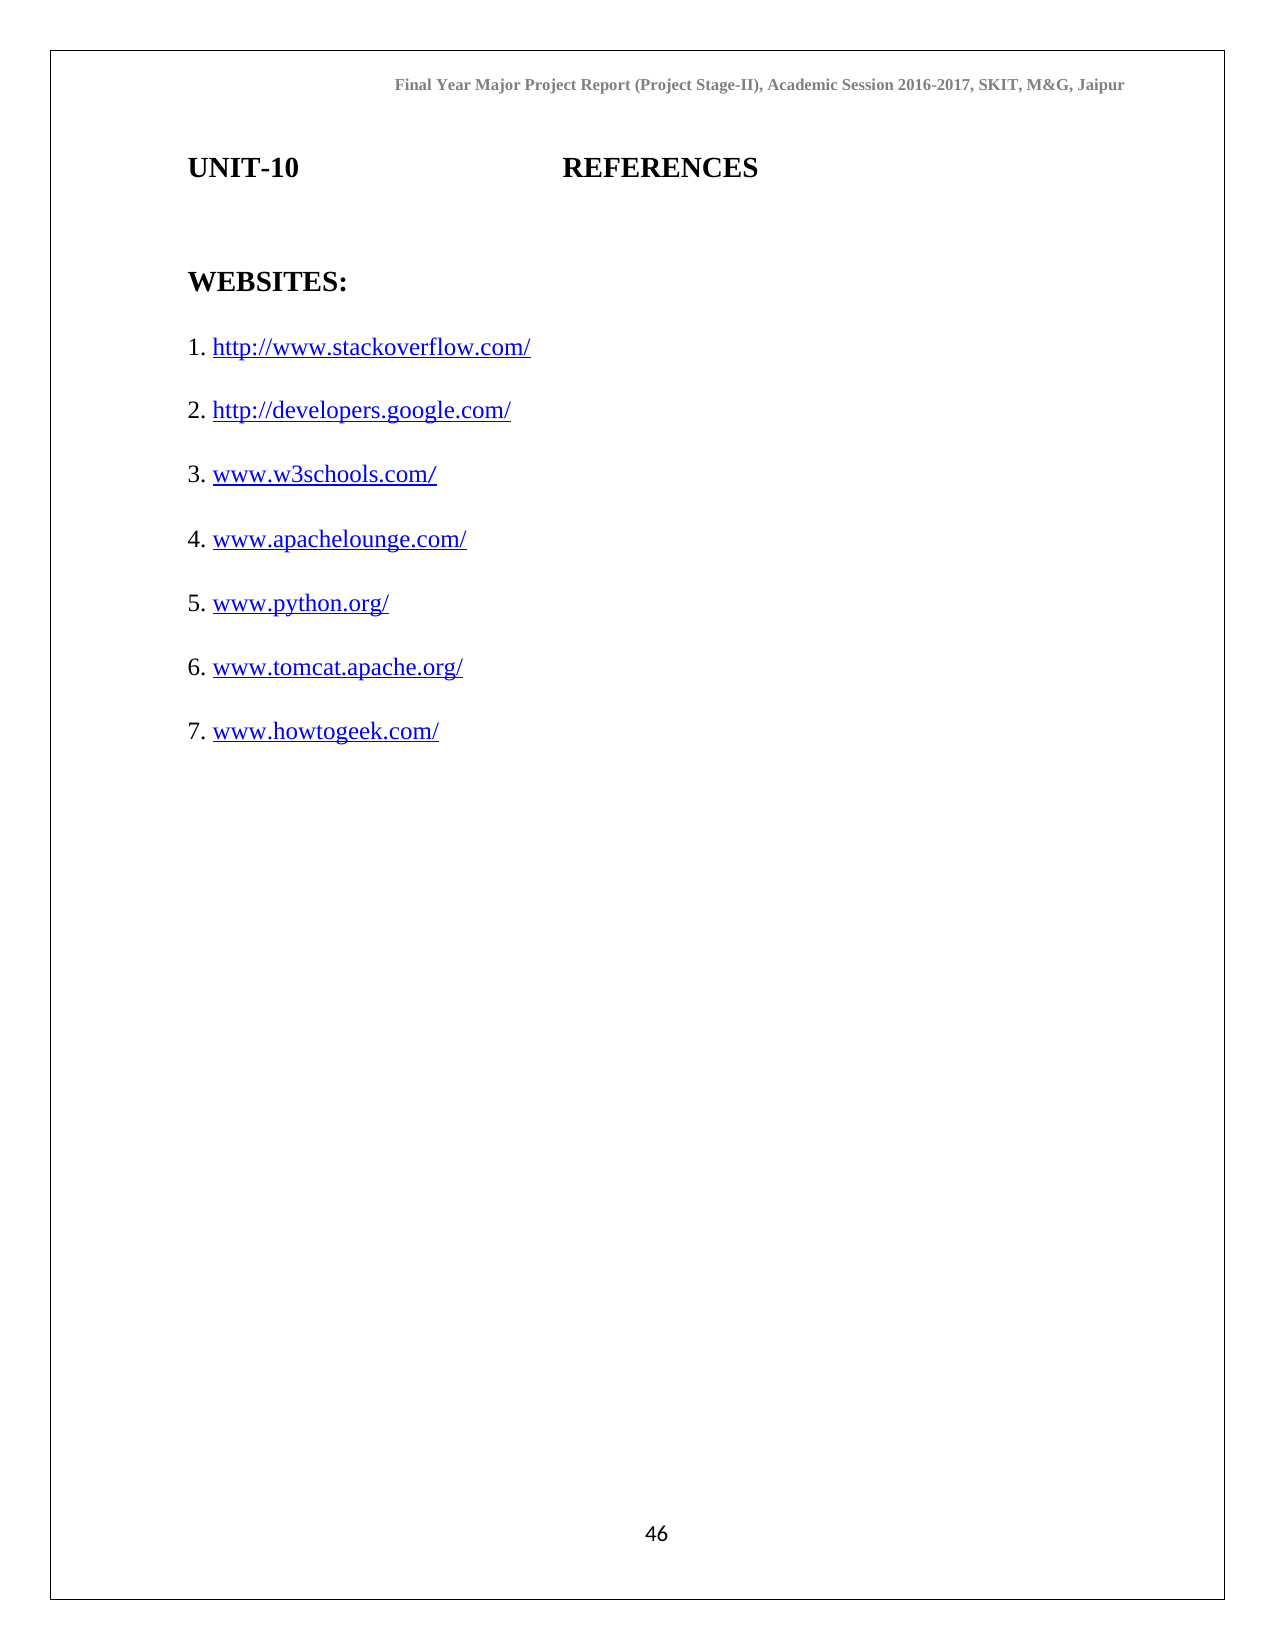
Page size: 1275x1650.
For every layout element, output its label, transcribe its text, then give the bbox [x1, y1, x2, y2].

text 4. www.apachelounge.com/ [187, 524, 1125, 553]
text 1. http://www.stackoverflow.com/ [187, 332, 1125, 360]
text 3. www.w3schools.com/ [187, 459, 1125, 489]
text 5. www.python.org/ [187, 588, 1125, 617]
text 7. www.howtogeek.com/ [187, 716, 1125, 744]
text 6. www.tomcat.apache.org/ [187, 652, 1125, 681]
text 2. http://developers.google.com/ [187, 396, 1125, 424]
text WEBSITES: [187, 264, 1125, 298]
text UNIT-10 REFERENCES [187, 150, 1125, 183]
